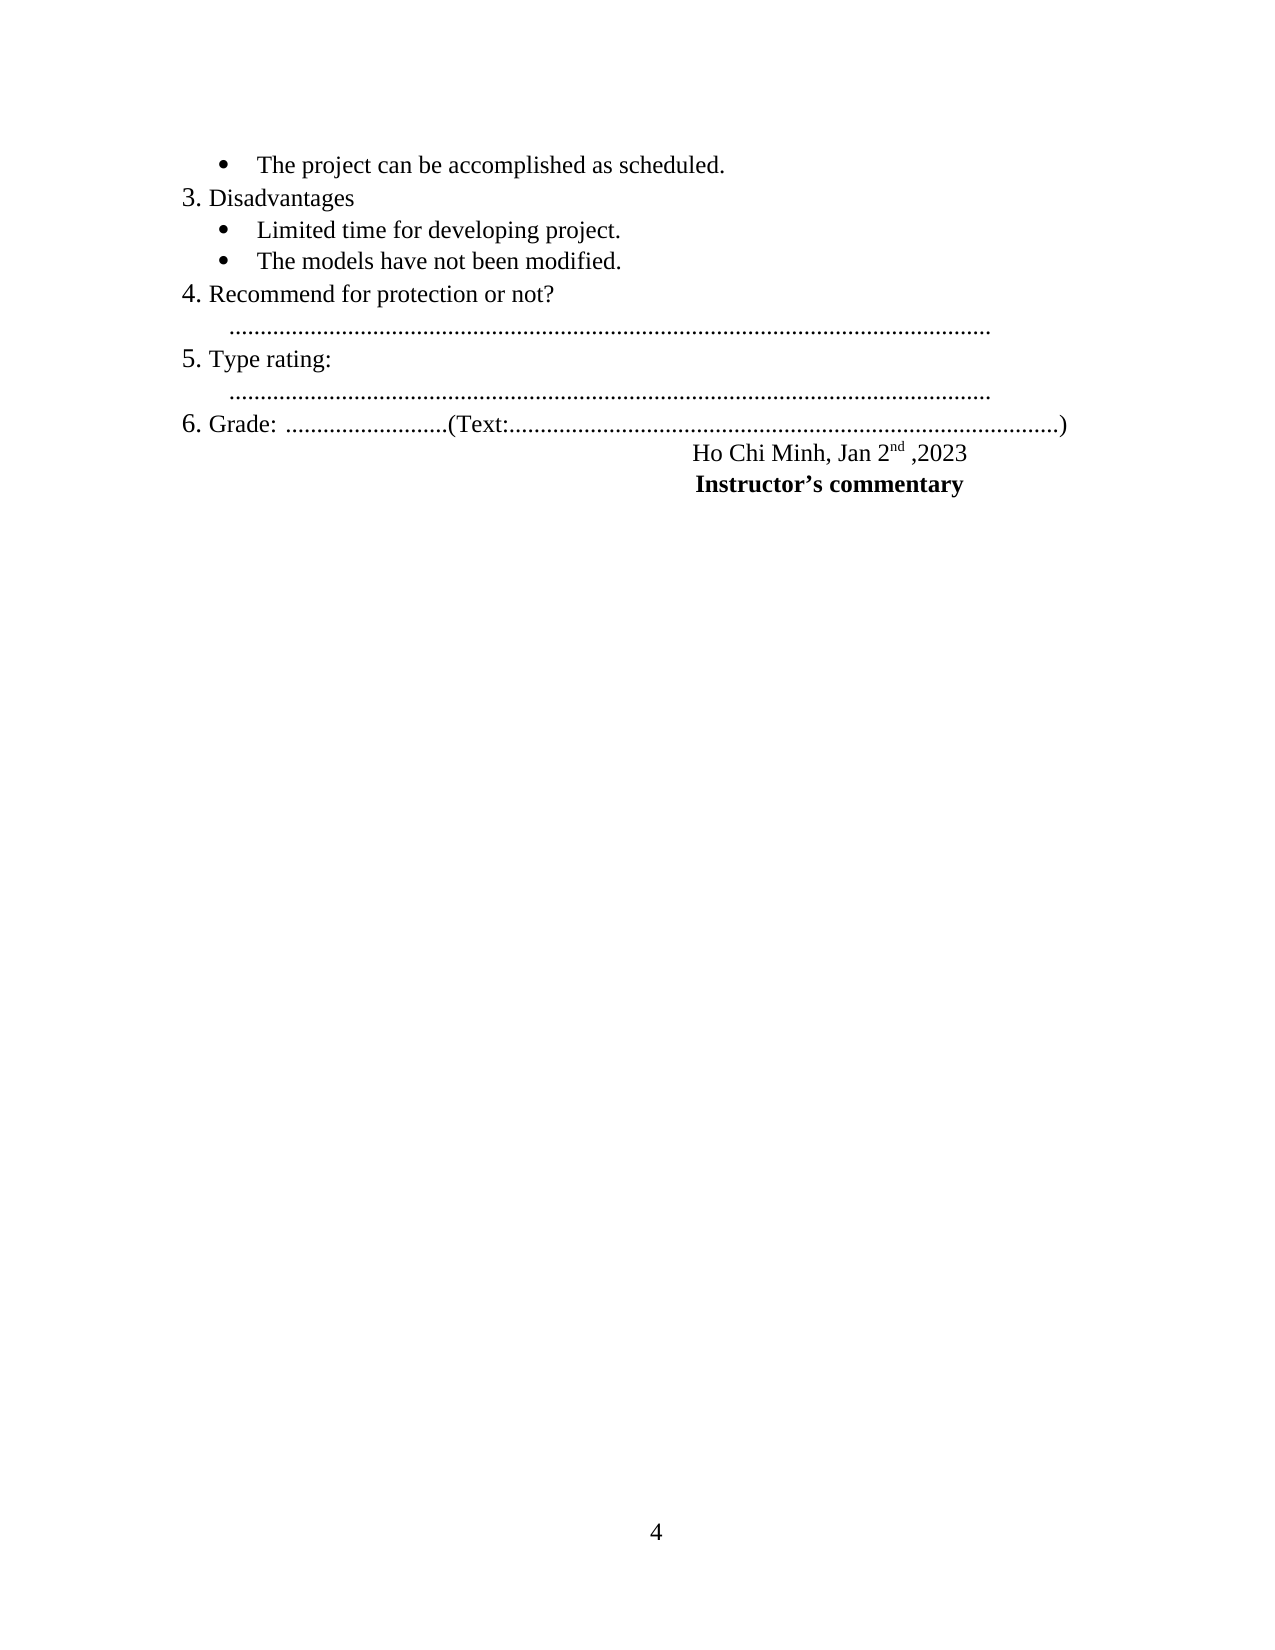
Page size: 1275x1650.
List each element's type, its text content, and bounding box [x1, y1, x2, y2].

list Grade: ..........................(Text: ) [182, 407, 1125, 438]
list Recommend for protection or not? [182, 277, 1125, 308]
list Limited time for developing project. [219, 215, 1125, 244]
list Disadvantages [182, 181, 1125, 212]
list The models have not been modified. [219, 246, 1125, 275]
text Ho Chi Minh, Jan 2nd ,2023 [534, 438, 1125, 467]
list The project can be accomplished as scheduled. [219, 150, 1125, 179]
text Instructor’s commentary [534, 469, 1125, 498]
list Type rating: [182, 342, 1125, 373]
text .......................................................................................................................... [184, 311, 1125, 340]
text .......................................................................................................................... [184, 376, 1125, 405]
